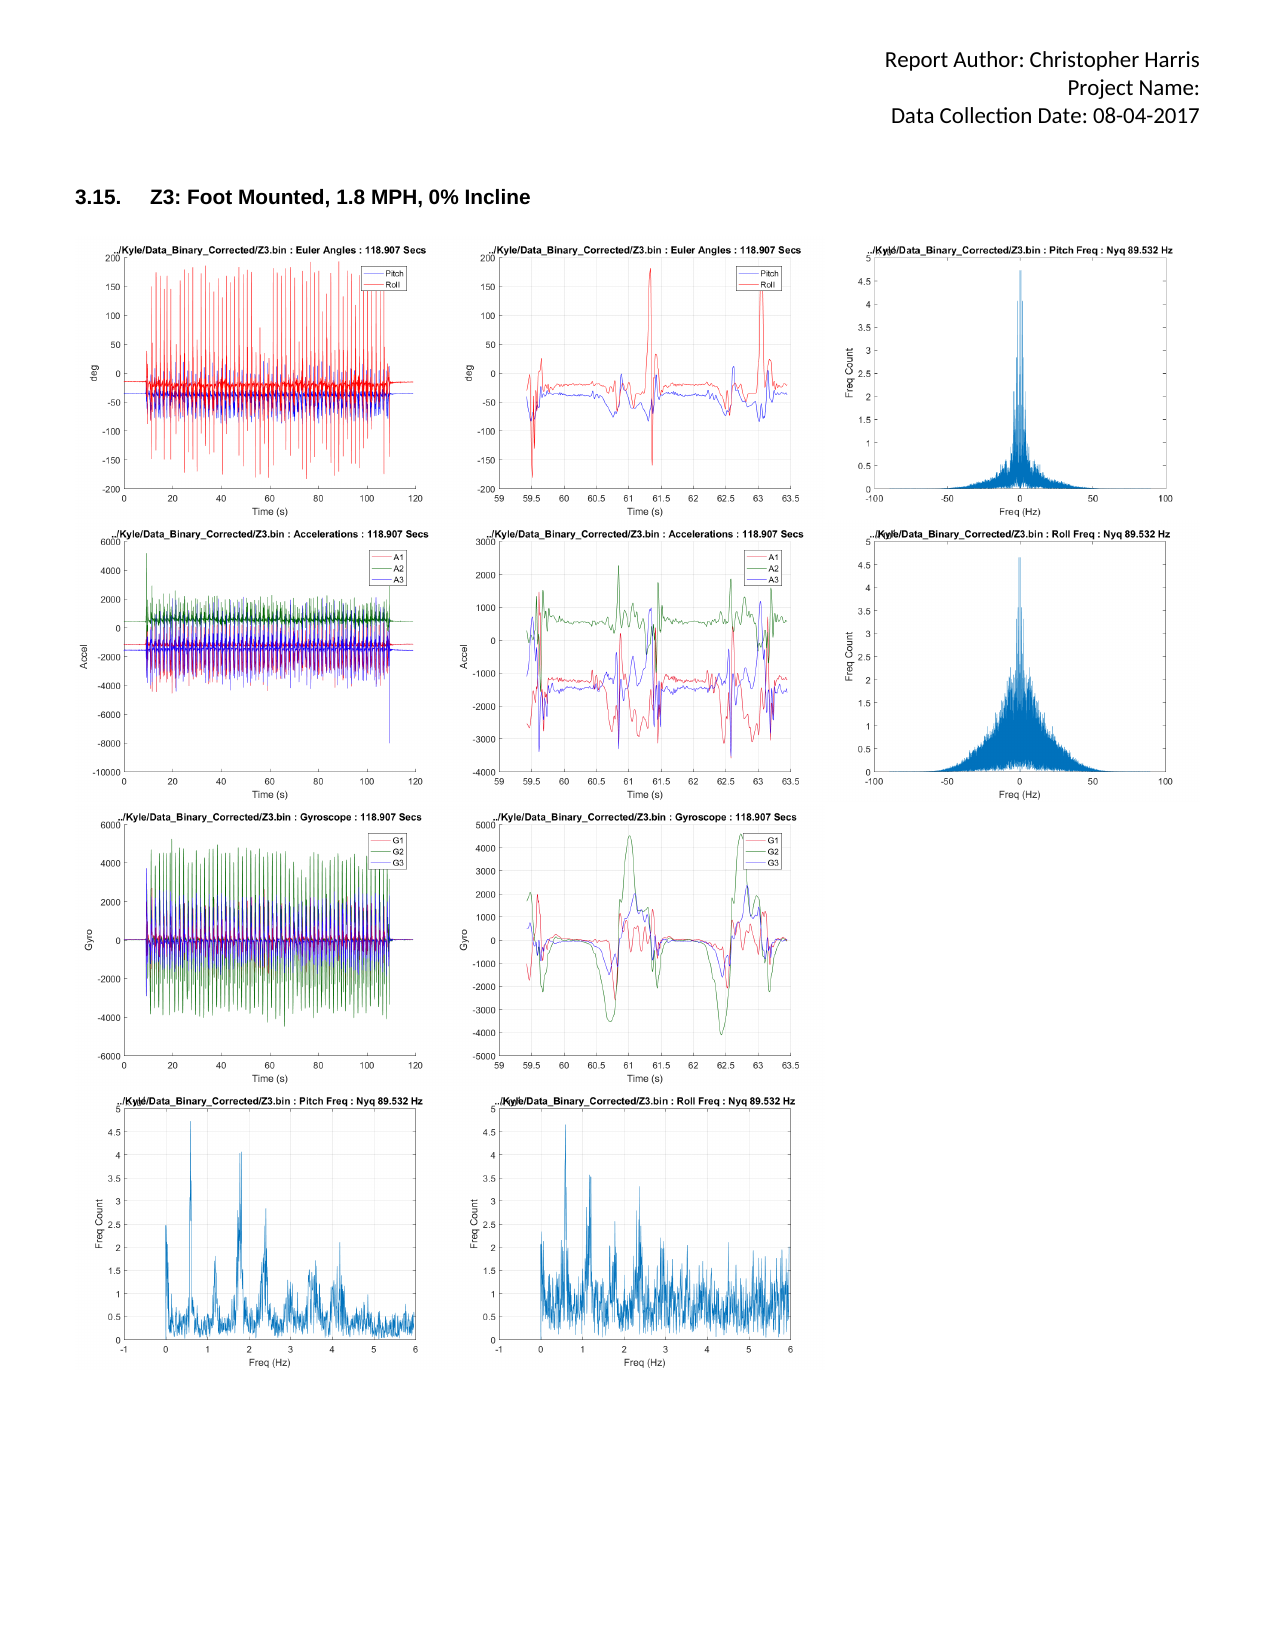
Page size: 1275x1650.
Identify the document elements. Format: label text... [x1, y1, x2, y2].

picture [75, 236, 1200, 519]
picture [75, 1087, 826, 1370]
picture [75, 520, 1200, 802]
list Z3: Foot Mounted, 1.8 MPH, 0% Incline [75, 185, 1200, 209]
picture [75, 804, 826, 1086]
